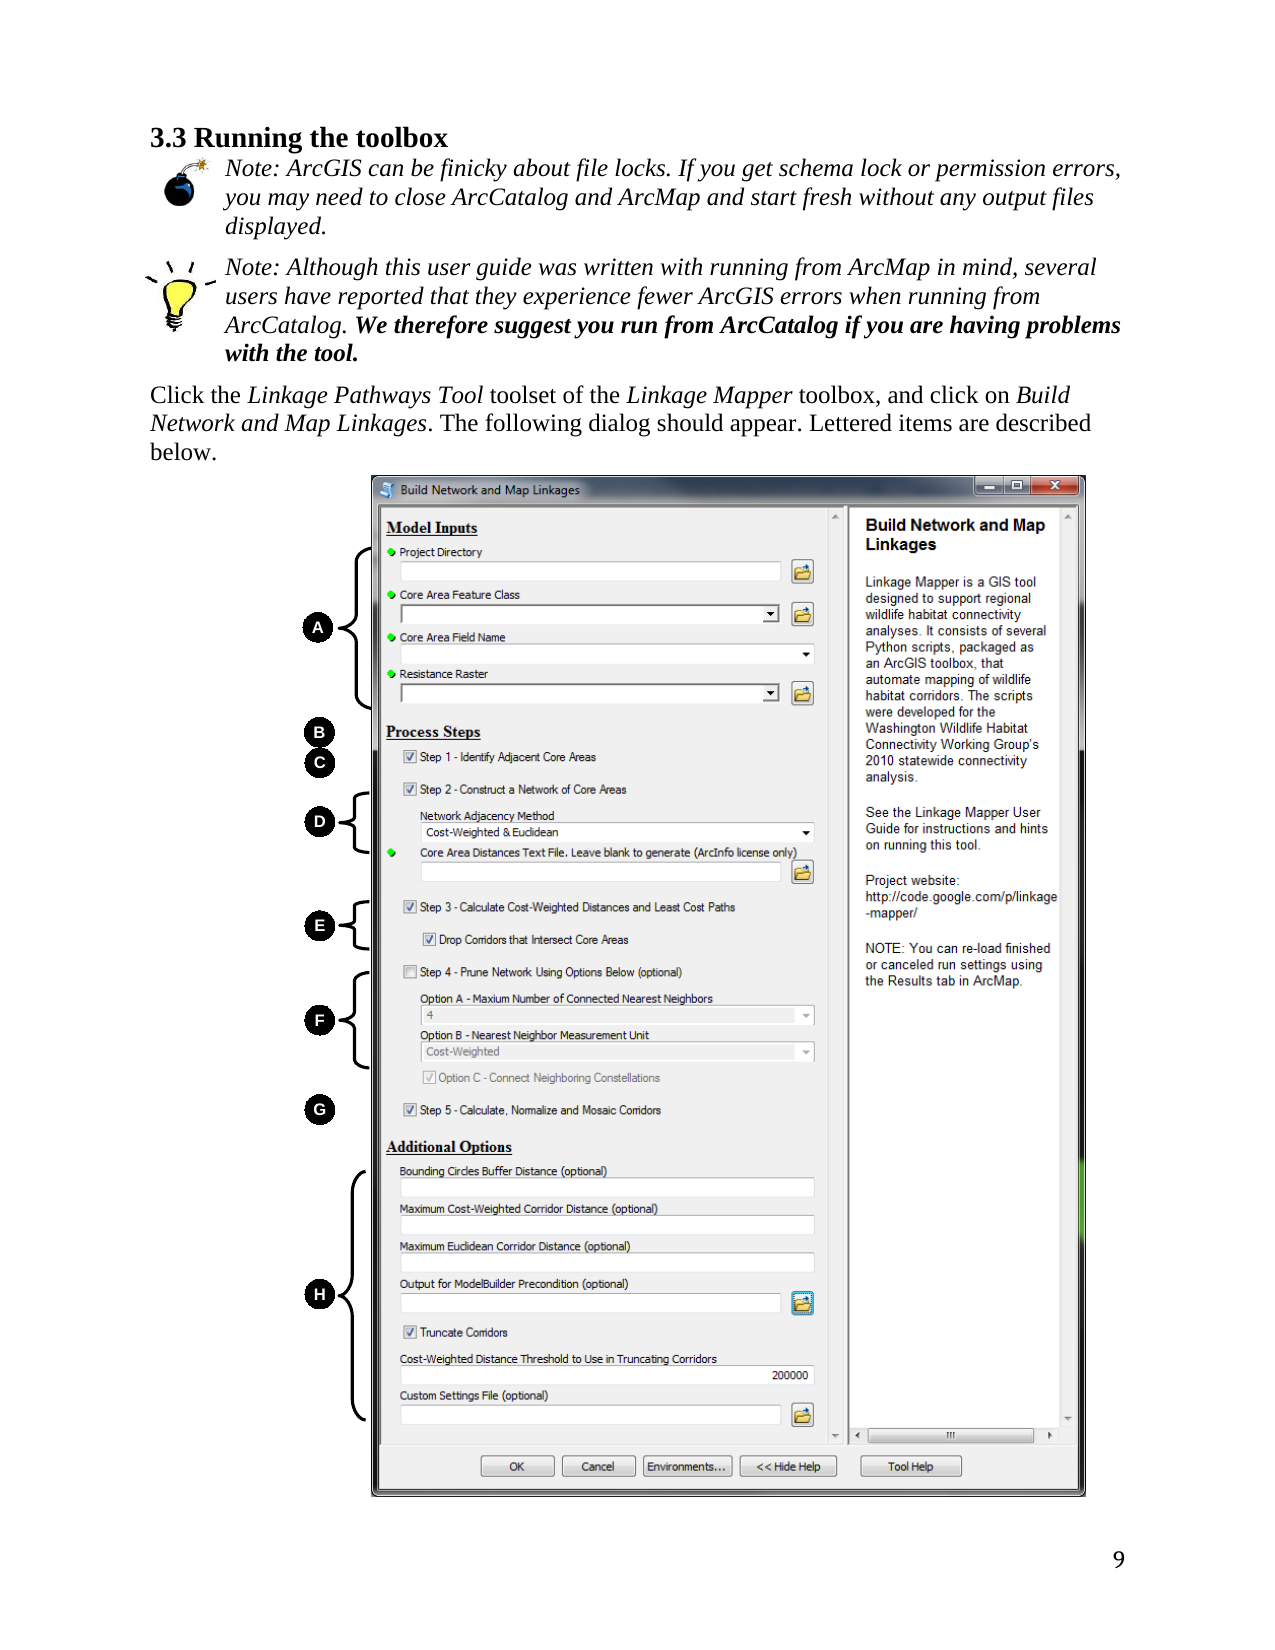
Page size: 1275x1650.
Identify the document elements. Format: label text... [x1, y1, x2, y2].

picture [145, 261, 216, 332]
text Note: ArcGIS can be finicky about file locks. If you get schema lock or permission errors, you may need to close ArcCatalog and ArcMap and start fresh without any output files displayed. [225, 153, 1125, 240]
text Click the Linkage Pathways Tool toolset of the Linkage Mapper toolbox, and click on Build Network and Map Linkages. The following dialog should appear. Lettered items are described below. [150, 380, 1125, 466]
picture [371, 475, 1086, 1497]
text Note: Although this user guide was written with running from ArcMap in mind, several users have reported that they experience fewer ArcGIS errors when running from ArcCatalog. We therefore suggest you run from ArcCatalog if you are having problems with the tool. [225, 252, 1125, 367]
picture [164, 157, 211, 206]
subtitle 3.3 Running the toolbox [150, 120, 1125, 153]
